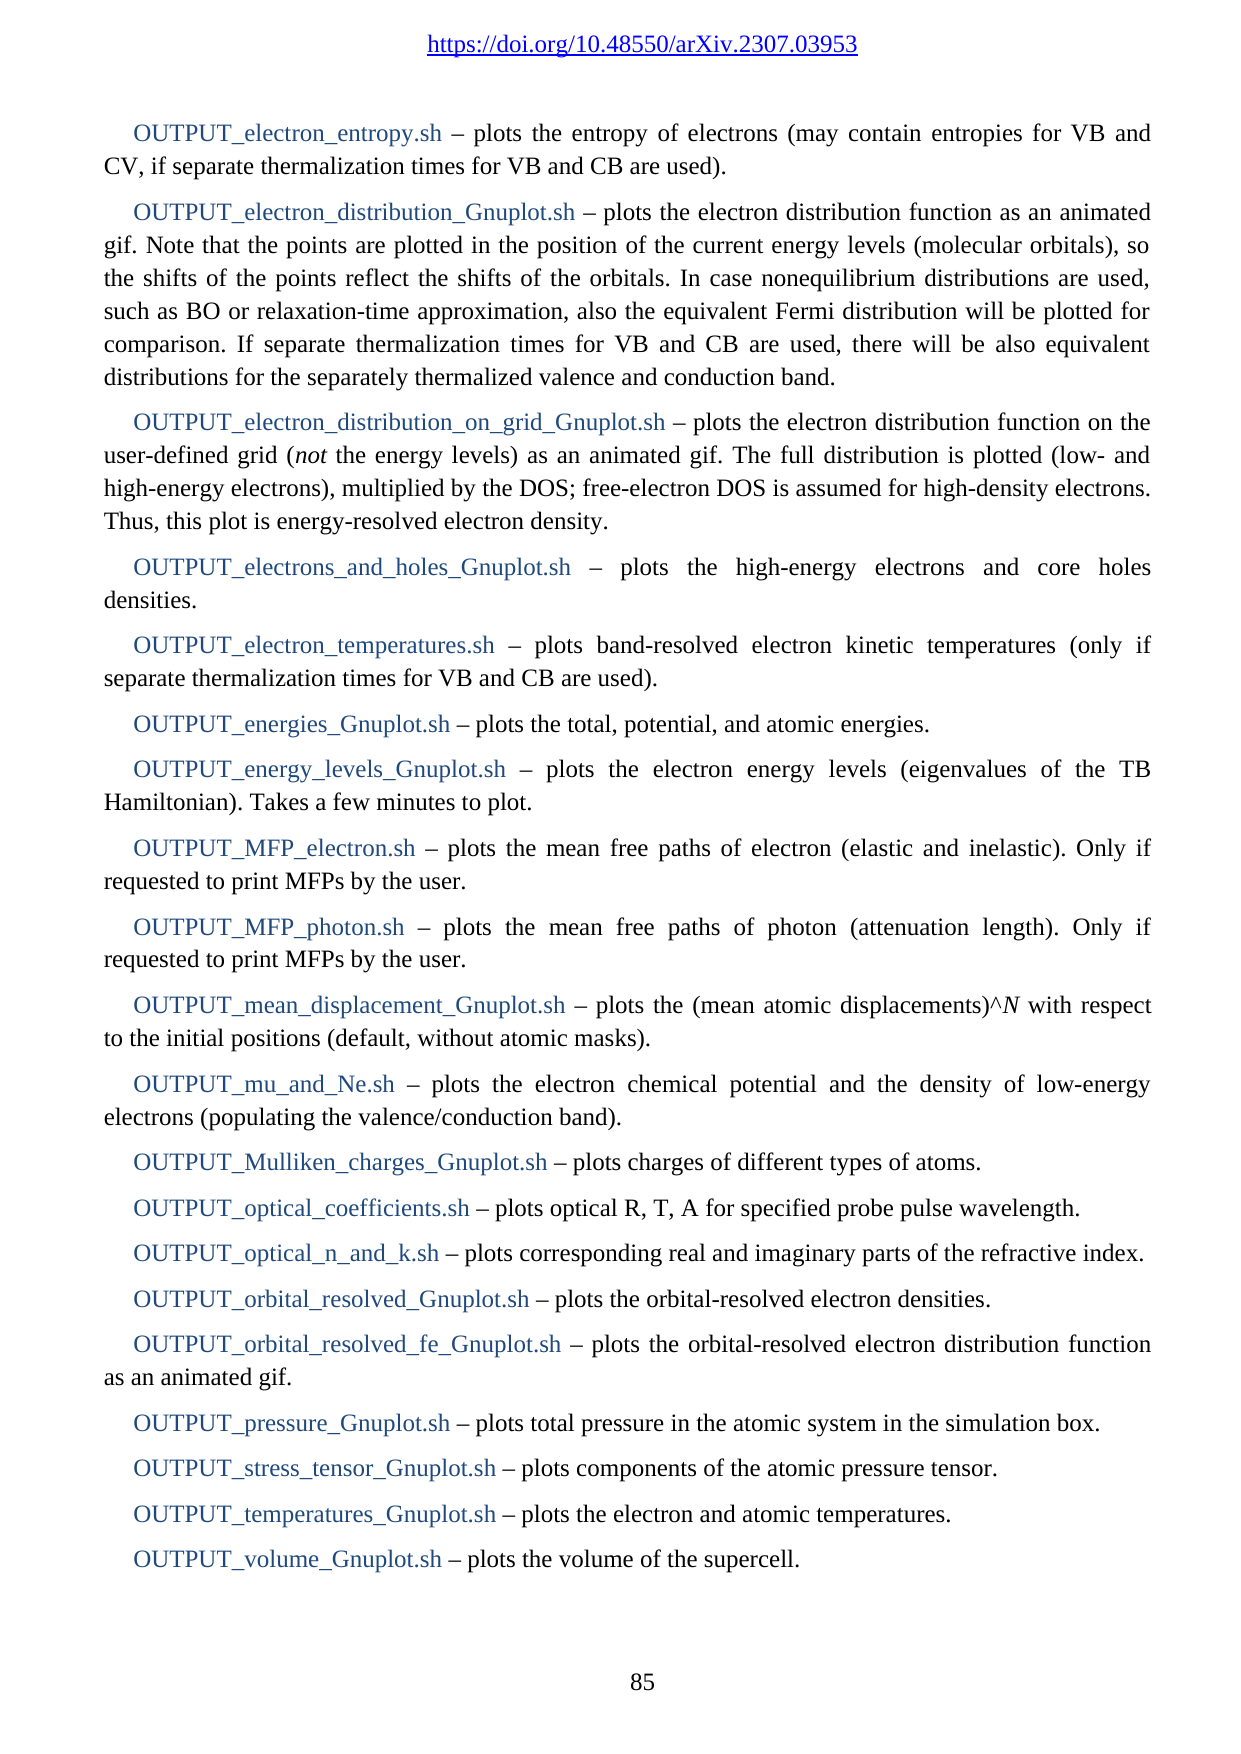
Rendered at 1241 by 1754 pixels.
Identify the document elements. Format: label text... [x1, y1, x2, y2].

text OUTPUT_orbital_resolved_fe_Gnuplot.sh – plots the orbital-resolved electron distribution function as an animated gif. [103, 1329, 1152, 1391]
text OUTPUT_electron_entropy.sh – plots the entropy of electrons (may contain entropies for VB and CV, if separate thermalization times for VB and CB are used). [103, 118, 1152, 180]
text OUTPUT_optical_n_and_k.sh – plots corresponding real and imaginary parts of the refractive index. [103, 1238, 1152, 1267]
text OUTPUT_volume_Gnuplot.sh – plots the volume of the supercell. [103, 1544, 1152, 1573]
text OUTPUT_Mulliken_charges_Gnuplot.sh – plots charges of different types of atoms. [103, 1147, 1152, 1176]
text OUTPUT_energies_Gnuplot.sh – plots the total, potential, and atomic energies. [103, 709, 1152, 738]
text OUTPUT_temperatures_Gnuplot.sh – plots the electron and atomic temperatures. [103, 1499, 1152, 1528]
text OUTPUT_electrons_and_holes_Gnuplot.sh – plots the high-energy electrons and core holes densities. [103, 552, 1152, 614]
text OUTPUT_energy_levels_Gnuplot.sh – plots the electron energy levels (eigenvalues of the TB Hamiltonian). Takes a few minutes to plot. [103, 754, 1152, 816]
text OUTPUT_mu_and_Ne.sh – plots the electron chemical potential and the density of low-energy electrons (populating the valence/conduction band). [103, 1069, 1152, 1130]
text OUTPUT_MFP_photon.sh – plots the mean free paths of photon (attenuation length). Only if requested to print MFPs by the user. [103, 912, 1152, 973]
text OUTPUT_orbital_resolved_Gnuplot.sh – plots the orbital-resolved electron densities. [103, 1284, 1152, 1312]
text OUTPUT_pressure_Gnuplot.sh – plots total pressure in the atomic system in the simulation box. [103, 1408, 1152, 1437]
text OUTPUT_electron_temperatures.sh – plots band-resolved electron kinetic temperatures (only if separate thermalization times for VB and CB are used). [103, 630, 1152, 692]
text OUTPUT_stress_tensor_Gnuplot.sh – plots components of the atomic pressure tensor. [103, 1453, 1152, 1482]
text OUTPUT_optical_coefficients.sh – plots optical R, T, A for specified probe pulse wavelength. [103, 1193, 1152, 1221]
text OUTPUT_MFP_electron.sh – plots the mean free paths of electron (elastic and inelastic). Only if requested to print MFPs by the user. [103, 833, 1152, 895]
text OUTPUT_mean_displacement_Gnuplot.sh – plots the (mean atomic displacements)^N with respect to the initial positions (default, without atomic masks). [103, 990, 1152, 1052]
text OUTPUT_electron_distribution_Gnuplot.sh – plots the electron distribution function as an animated gif. Note that the points are plotted in the position of the current energy levels (molecular orbitals), so the shifts of the points reflect the shifts of the orbitals. In case nonequilibrium distributions are used, such as BO or relaxation-time approximation, also the equivalent Fermi distribution will be plotted for comparison. If separate thermalization times for VB and CB are used, there will be also equivalent distributions for the separately thermalized valence and conduction band. [103, 197, 1152, 391]
text OUTPUT_electron_distribution_on_grid_Gnuplot.sh – plots the electron distribution function on the user-defined grid (not the energy levels) as an animated gif. The full distribution is plotted (low- and high-energy electrons), multiplied by the DOS; free-electron DOS is assumed for high-density electrons. Thus, this plot is energy-resolved electron density. [103, 407, 1152, 535]
